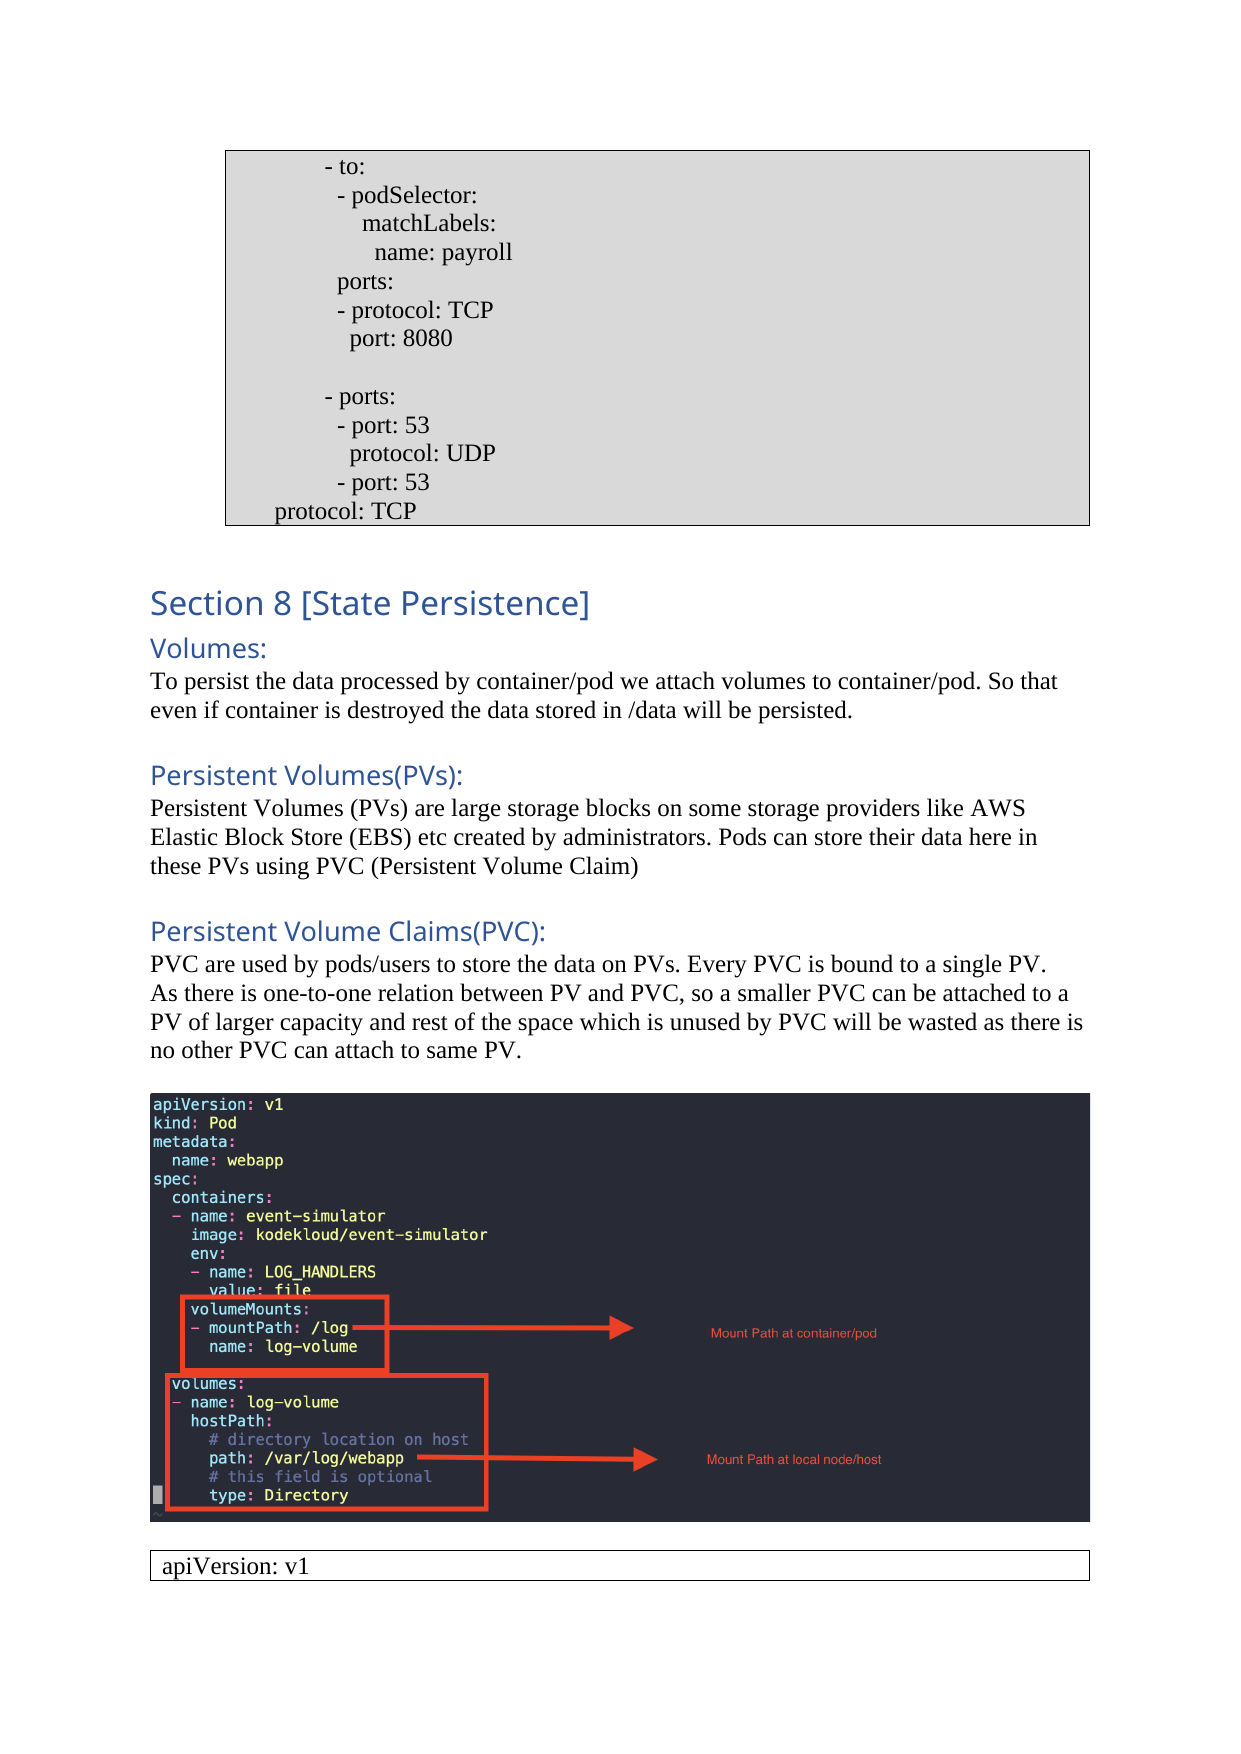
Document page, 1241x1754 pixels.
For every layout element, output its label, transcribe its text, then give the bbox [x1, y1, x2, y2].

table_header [151, 1551, 1089, 1580]
picture [150, 1093, 1091, 1522]
subtitle Section 8 [State Persistence] [150, 579, 1090, 625]
subtitle Volumes: [150, 629, 1090, 666]
text PVC are used by pods/users to store the data on PVs. Every PVC is bound to a single PV. [150, 949, 1090, 978]
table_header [226, 151, 1089, 525]
text To persist the data processed by container/pod we attach volumes to container/pod. So that even if container is destroyed the data stored in /data will be persisted. [150, 666, 1090, 723]
text Persistent Volumes (PVs) are large storage blocks on some storage providers like AWS Elastic Block Store (EBS) etc created by administrators. Pods can store their data here in these PVs using PVC (Persistent Volume Claim) [150, 793, 1090, 879]
subtitle Persistent Volumes(PVs): [150, 756, 1090, 793]
subtitle Persistent Volume Claims(PVC): [150, 912, 1090, 949]
text As there is one-to-one relation between PV and PVC, so a smaller PVC can be attached to a PV of larger capacity and rest of the space which is unused by PVC will be wasted as there is no other PVC can attach to same PV. [150, 978, 1090, 1064]
